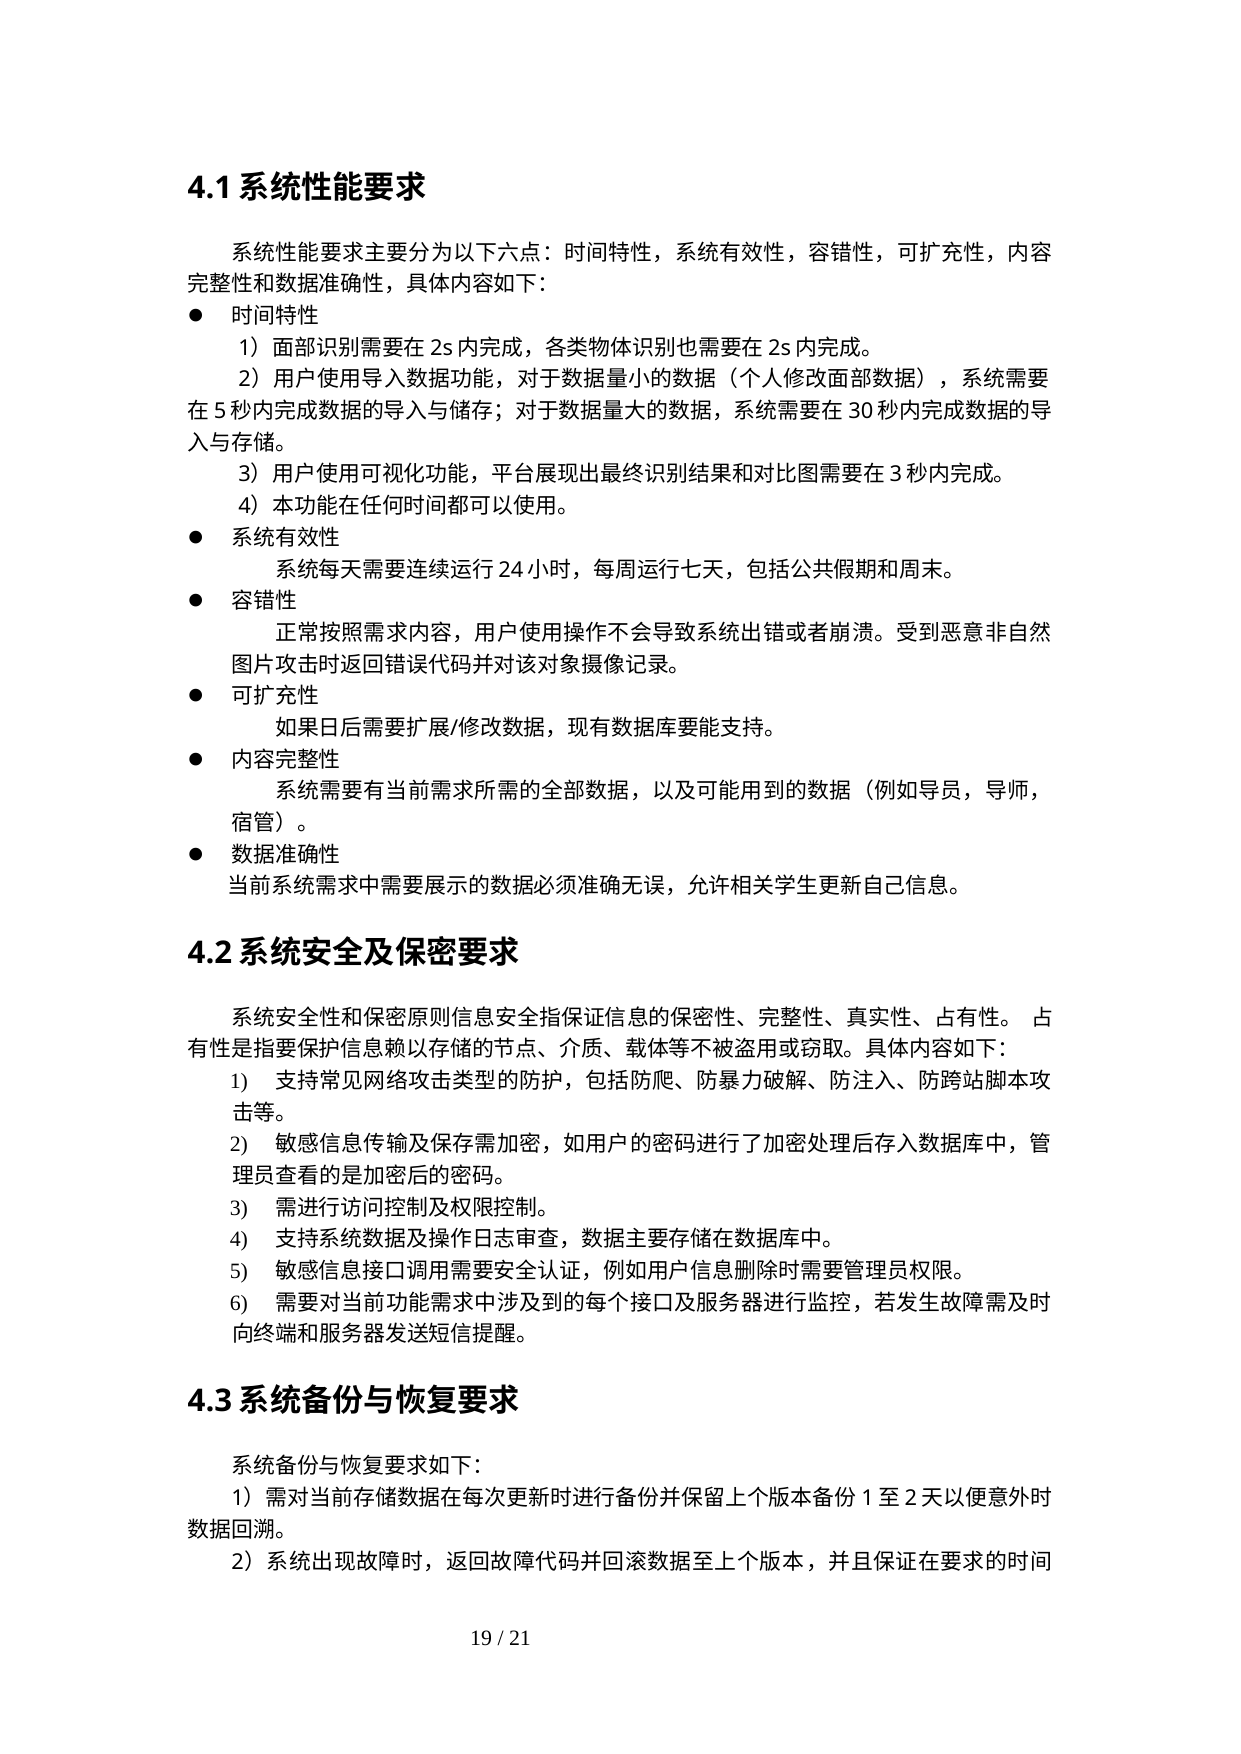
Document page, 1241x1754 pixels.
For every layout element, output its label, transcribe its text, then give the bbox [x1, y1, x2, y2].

text 2）用户使用导入数据功能，对于数据量小的数据（个人修改面部数据），系统需要在5秒内完成数据的导入与储存；对于数据量大的数据，系统需要在30秒内完成数据的导入与存储。 [187, 361, 1053, 456]
text 系统需要有当前需求所需的全部数据，以及可能用到的数据（例如导员，导师，宿管）。 [231, 773, 1053, 837]
list 支持系统数据及操作日志审查，数据主要存储在数据库中。 [229, 1221, 1053, 1253]
list 系统有效性 [187, 520, 1053, 552]
subtitle 4.1系统性能要求 [187, 162, 1053, 207]
list 内容完整性 [187, 742, 1053, 773]
text 系统备份与恢复要求如下： [187, 1448, 1053, 1480]
text 系统每天需要连续运行24小时，每周运行七天，包括公共假期和周末。 [231, 552, 1053, 583]
list 数据准确性 [187, 837, 1053, 868]
text 4）本功能在任何时间都可以使用。 [187, 488, 1053, 520]
list 容错性 [187, 583, 1053, 615]
text 3）用户使用可视化功能，平台展现出最终识别结果和对比图需要在3秒内完成。 [187, 456, 1053, 488]
text 系统性能要求主要分为以下六点：时间特性，系统有效性，容错性，可扩充性，内容完整性和数据准确性，具体内容如下： [187, 234, 1053, 298]
list 需进行访问控制及权限控制。 [229, 1190, 1053, 1221]
subtitle 4.2系统安全及保密要求 [187, 927, 1053, 973]
text 系统安全性和保密原则信息安全指保证信息的保密性、完整性、真实性、占有性。 占有性是指要保护信息赖以存储的节点、介质、载体等不被盗用或窃取。具体内容如下： [187, 1000, 1053, 1063]
list 敏感信息传输及保存需加密，如用户的密码进行了加密处理后存入数据库中，管理员查看的是加密后的密码。 [229, 1126, 1053, 1190]
text 1）需对当前存储数据在每次更新时进行备份并保留上个版本备份1至2天以便意外时数据回溯。 [187, 1480, 1053, 1544]
list 时间特性 [187, 298, 1053, 329]
list 可扩充性 [187, 678, 1053, 710]
text 如果日后需要扩展/修改数据，现有数据库要能支持。 [231, 710, 1053, 742]
text 1）面部识别需要在2s内完成，各类物体识别也需要在2s内完成。 [187, 329, 1053, 361]
list 敏感信息接口调用需要安全认证，例如用户信息删除时需要管理员权限。 [229, 1253, 1053, 1285]
subtitle 4.3系统备份与恢复要求 [187, 1375, 1053, 1421]
text 当前系统需求中需要展示的数据必须准确无误，允许相关学生更新自己信息。 [187, 868, 1053, 900]
list 支持常见网络攻击类型的防护，包括防爬、防暴力破解、防注入、防跨站脚本攻击等。 [229, 1063, 1053, 1126]
list 需要对当前功能需求中涉及到的每个接口及服务器进行监控，若发生故障需及时向终端和服务器发送短信提醒。 [229, 1285, 1053, 1348]
text 正常按照需求内容，用户使用操作不会导致系统出错或者崩溃。受到恶意非自然图片攻击时返回错误代码并对该对象摄像记录。 [231, 615, 1053, 678]
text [187, 1544, 1053, 1575]
